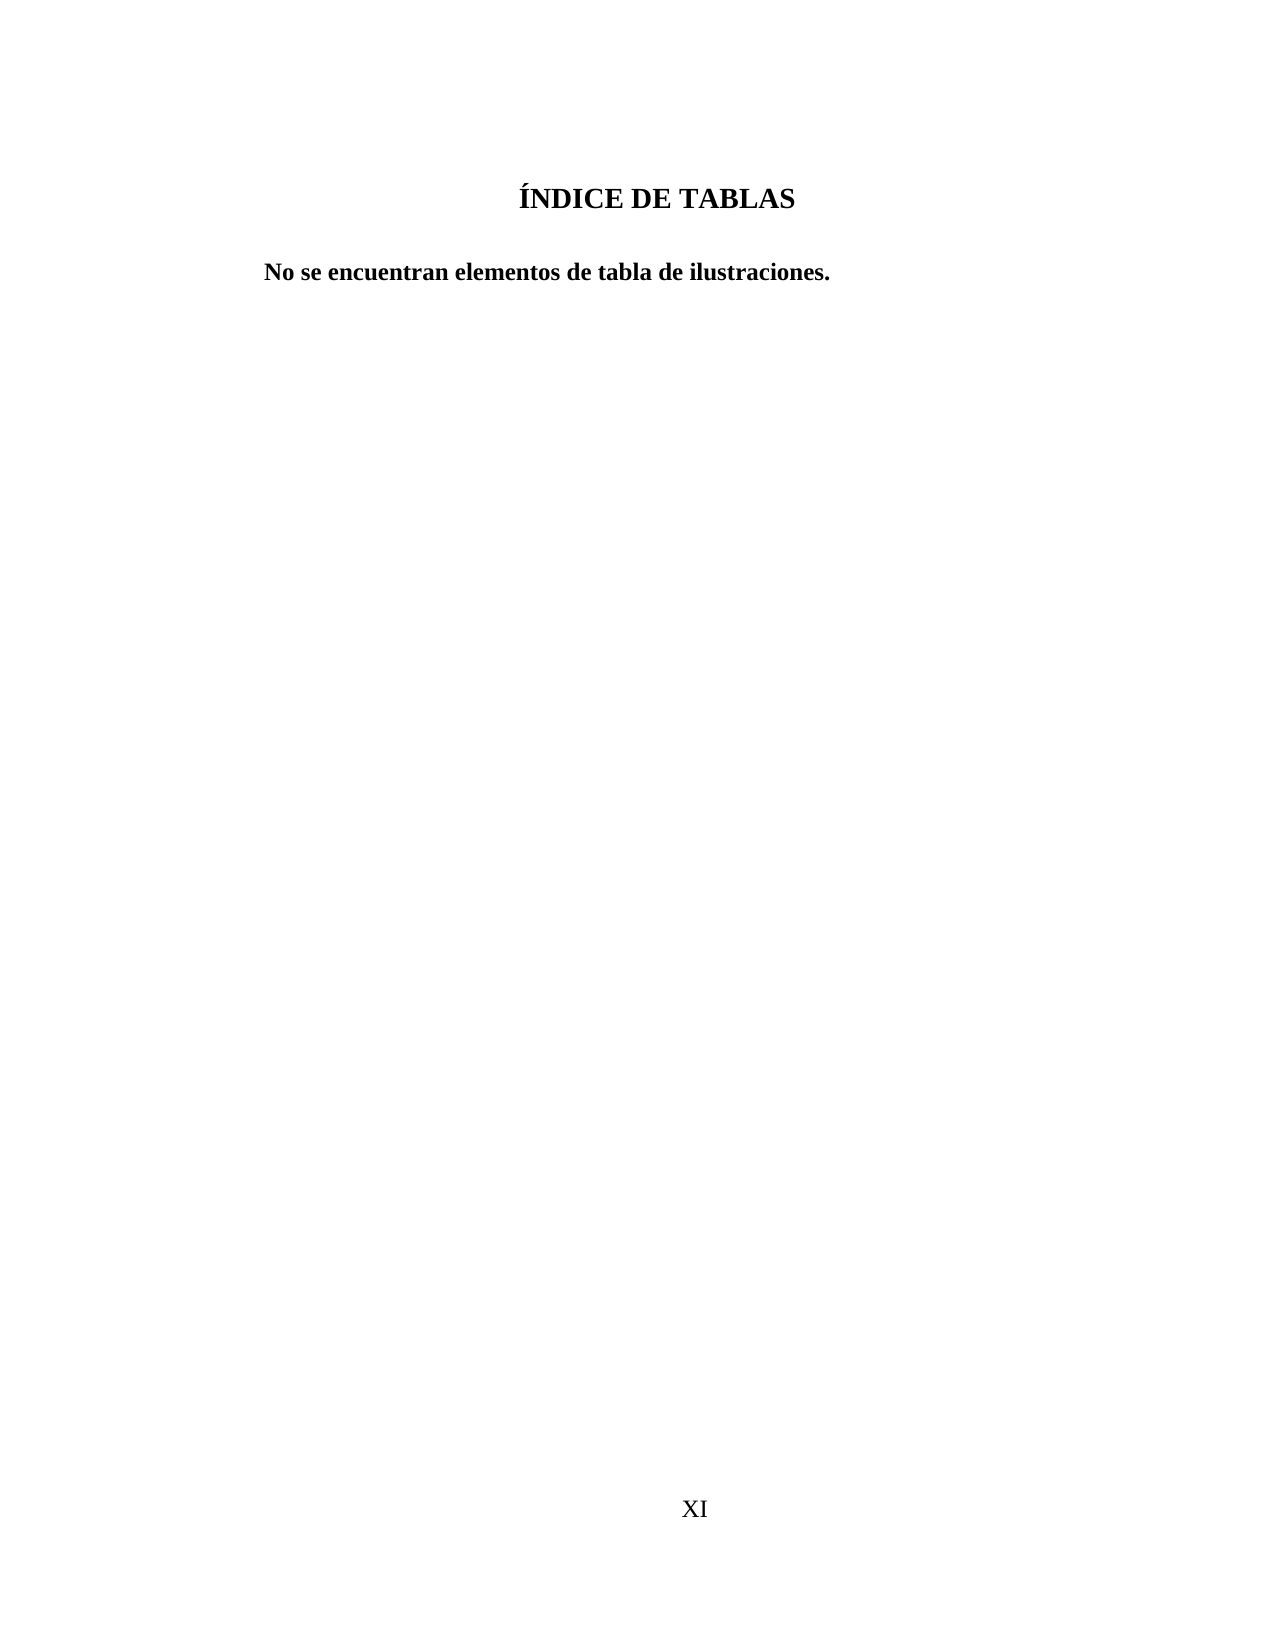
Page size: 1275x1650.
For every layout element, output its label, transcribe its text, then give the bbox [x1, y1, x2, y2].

text ÍNDICE DE TABLAS [189, 181, 1125, 215]
